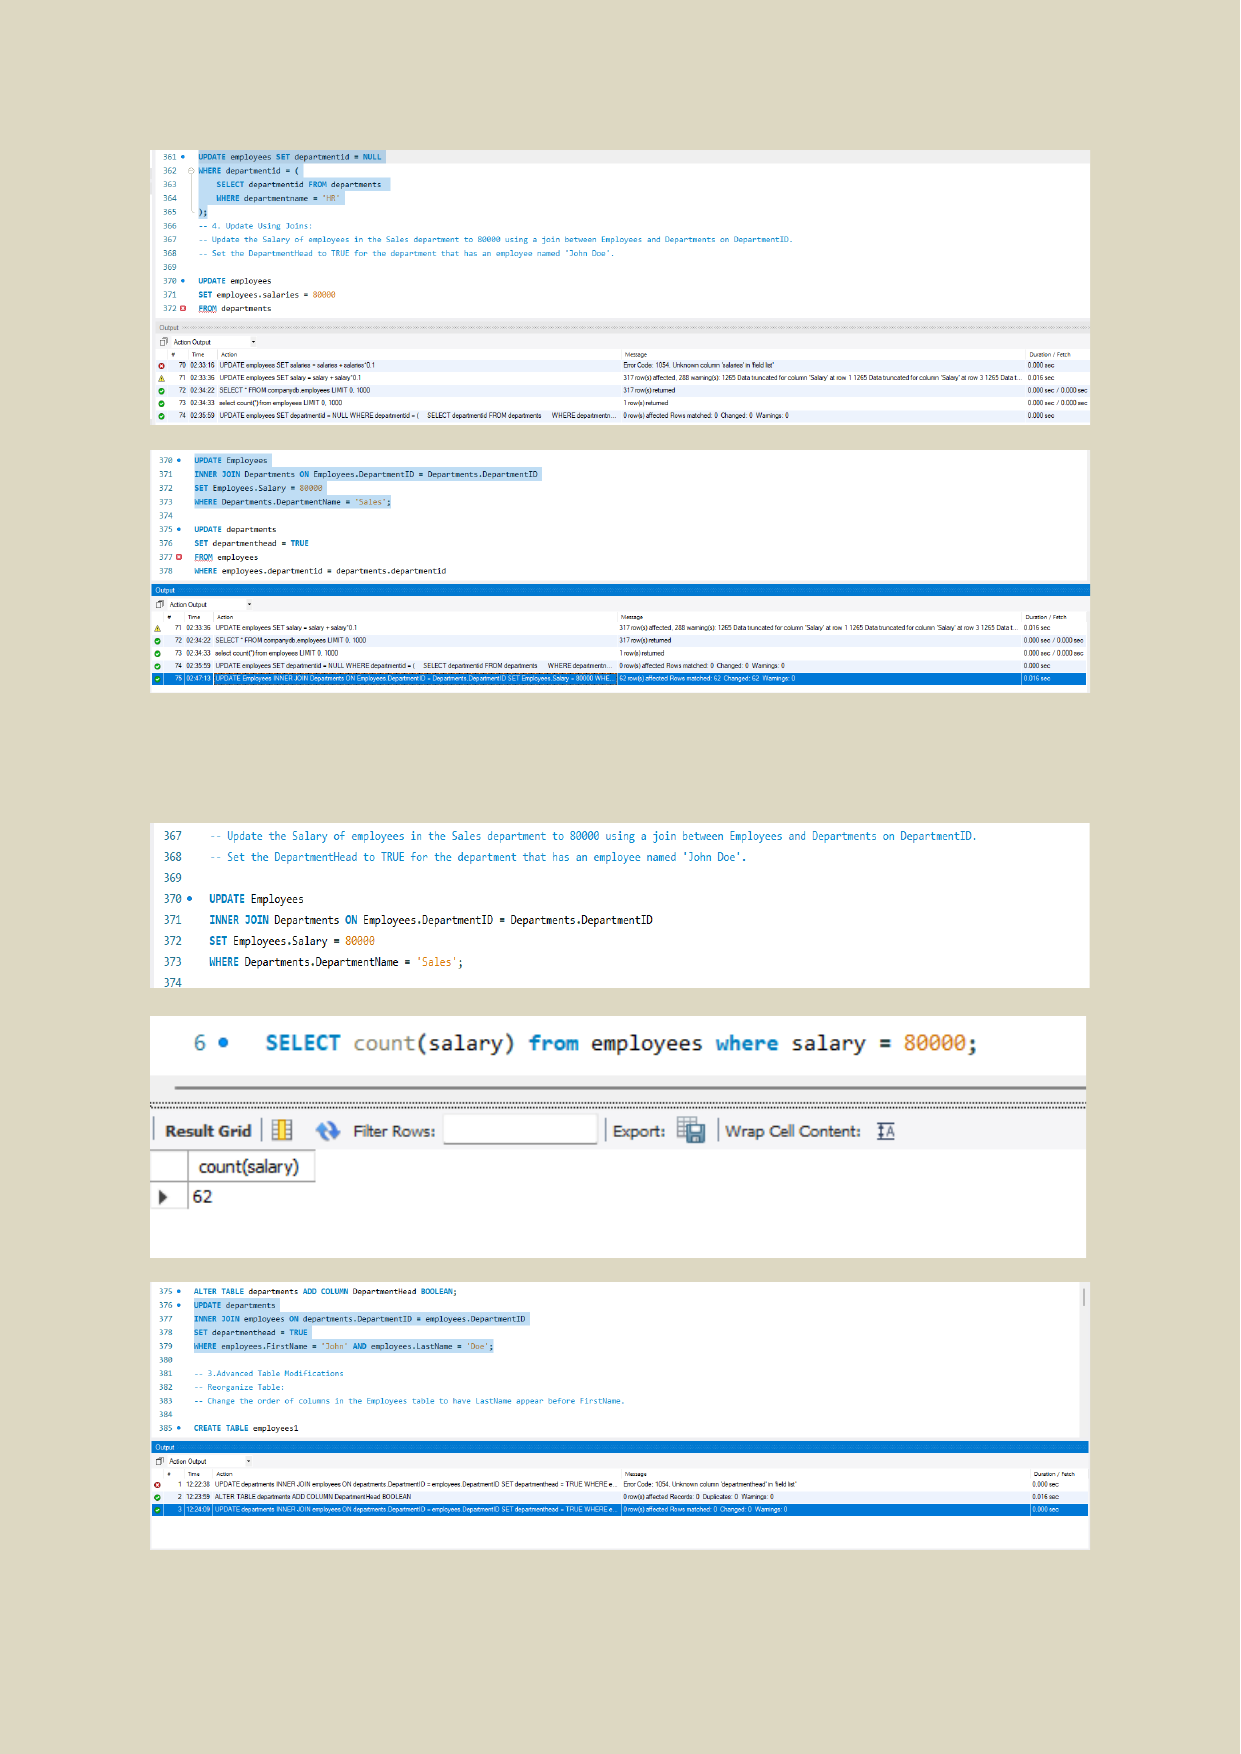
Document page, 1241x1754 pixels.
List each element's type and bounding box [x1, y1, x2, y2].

picture [150, 1282, 1091, 1550]
picture [150, 1016, 1087, 1258]
picture [150, 823, 1090, 988]
picture [150, 450, 1091, 693]
picture [150, 150, 1091, 425]
